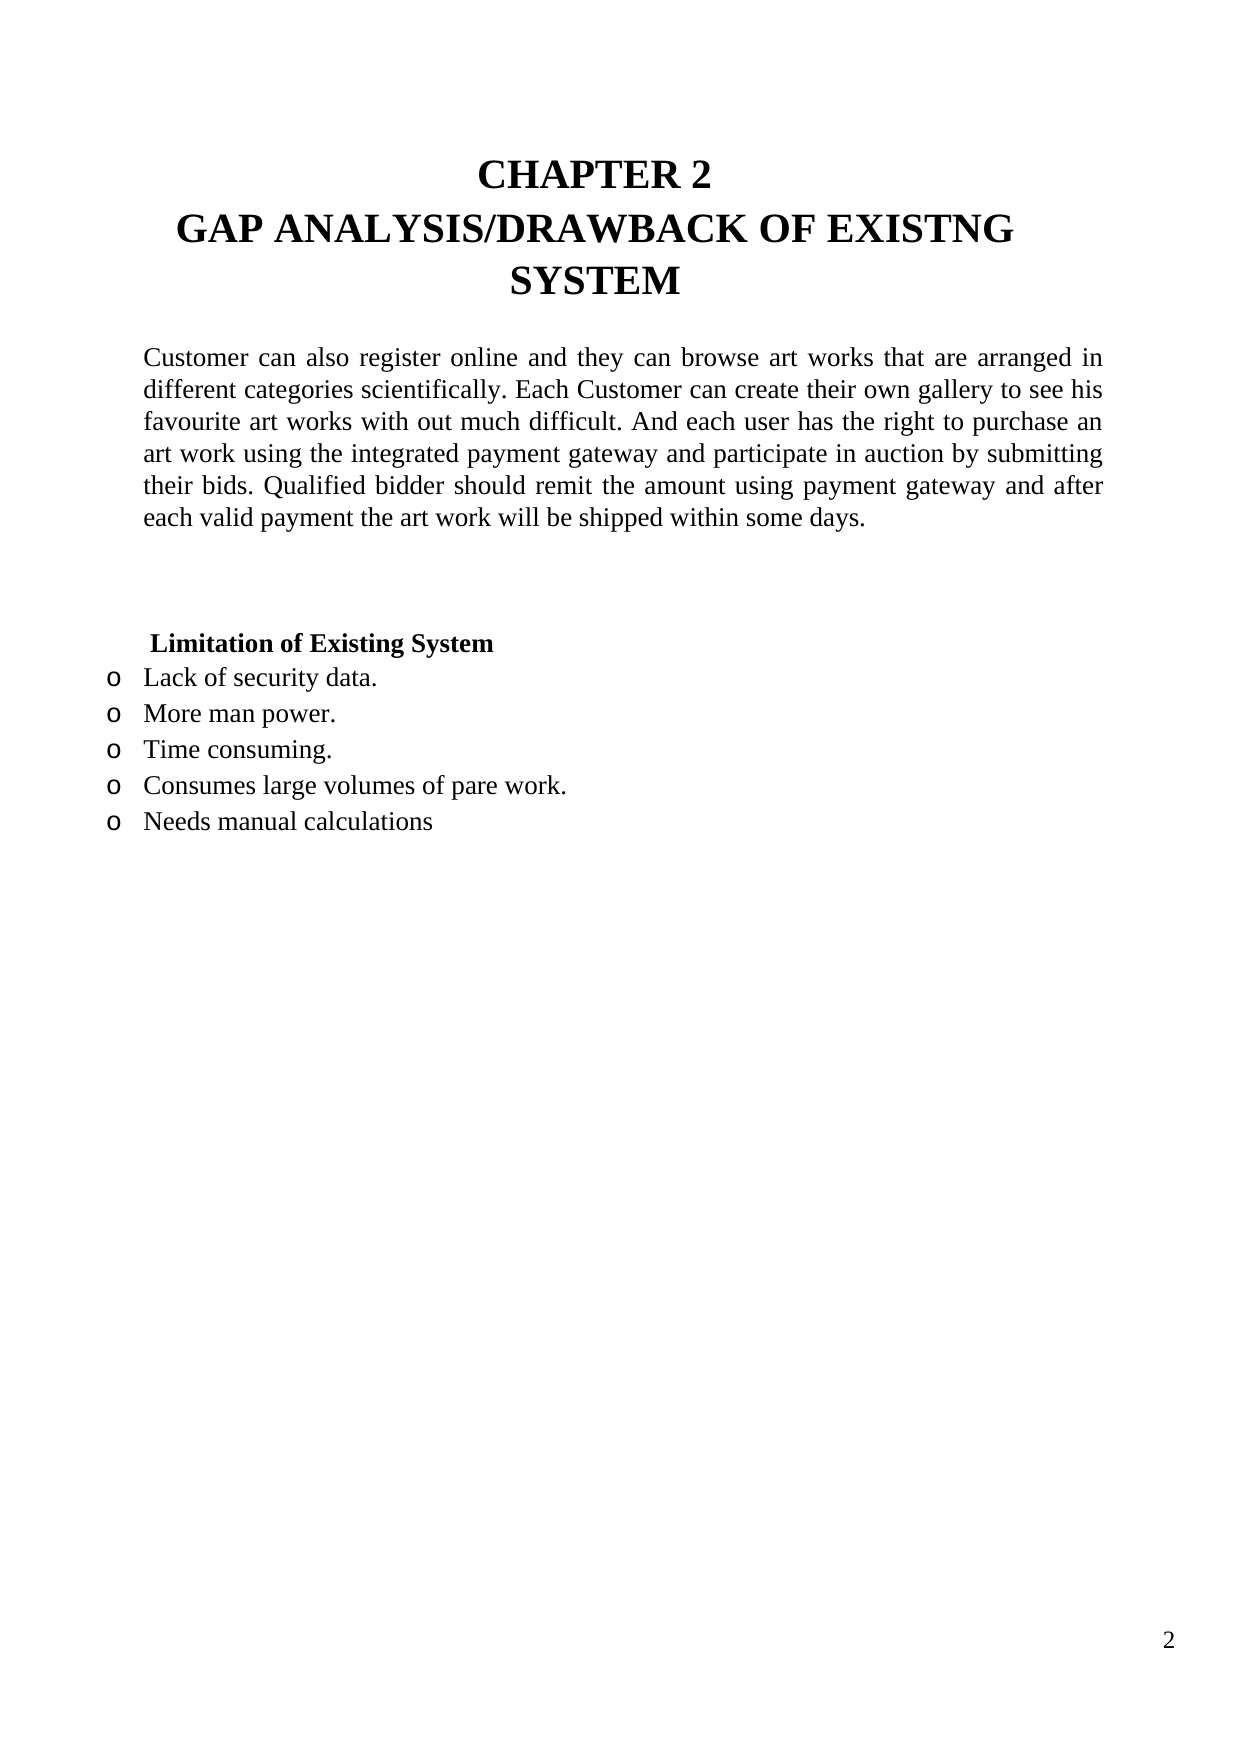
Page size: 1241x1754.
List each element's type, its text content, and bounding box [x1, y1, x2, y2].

list Time consuming. [106, 733, 1104, 767]
list Needs manual calculations [106, 805, 1104, 839]
subtitle GAP ANALYSIS/DRAWBACK OF EXISTNG SYSTEM [114, 204, 1075, 303]
subtitle CHAPTER 2 [114, 149, 1075, 197]
text Limitation of Existing System [143, 627, 1104, 659]
list Consumes large volumes of pare work. [106, 769, 1104, 803]
list More man power. [106, 697, 1104, 731]
list Lack of security data. [106, 661, 1104, 694]
text Customer can also register online and they can browse art works that are arranged in different categories scientifically. Each Customer can create their own gallery to see his favourite art works with out much difficult. And each user has the right to purchase an art work using the integrated payment gateway and participate in auction by submitting their bids. Qualified bidder should remit the amount using payment gateway and after each valid payment the art work will be shipped within some days. [143, 341, 1104, 532]
